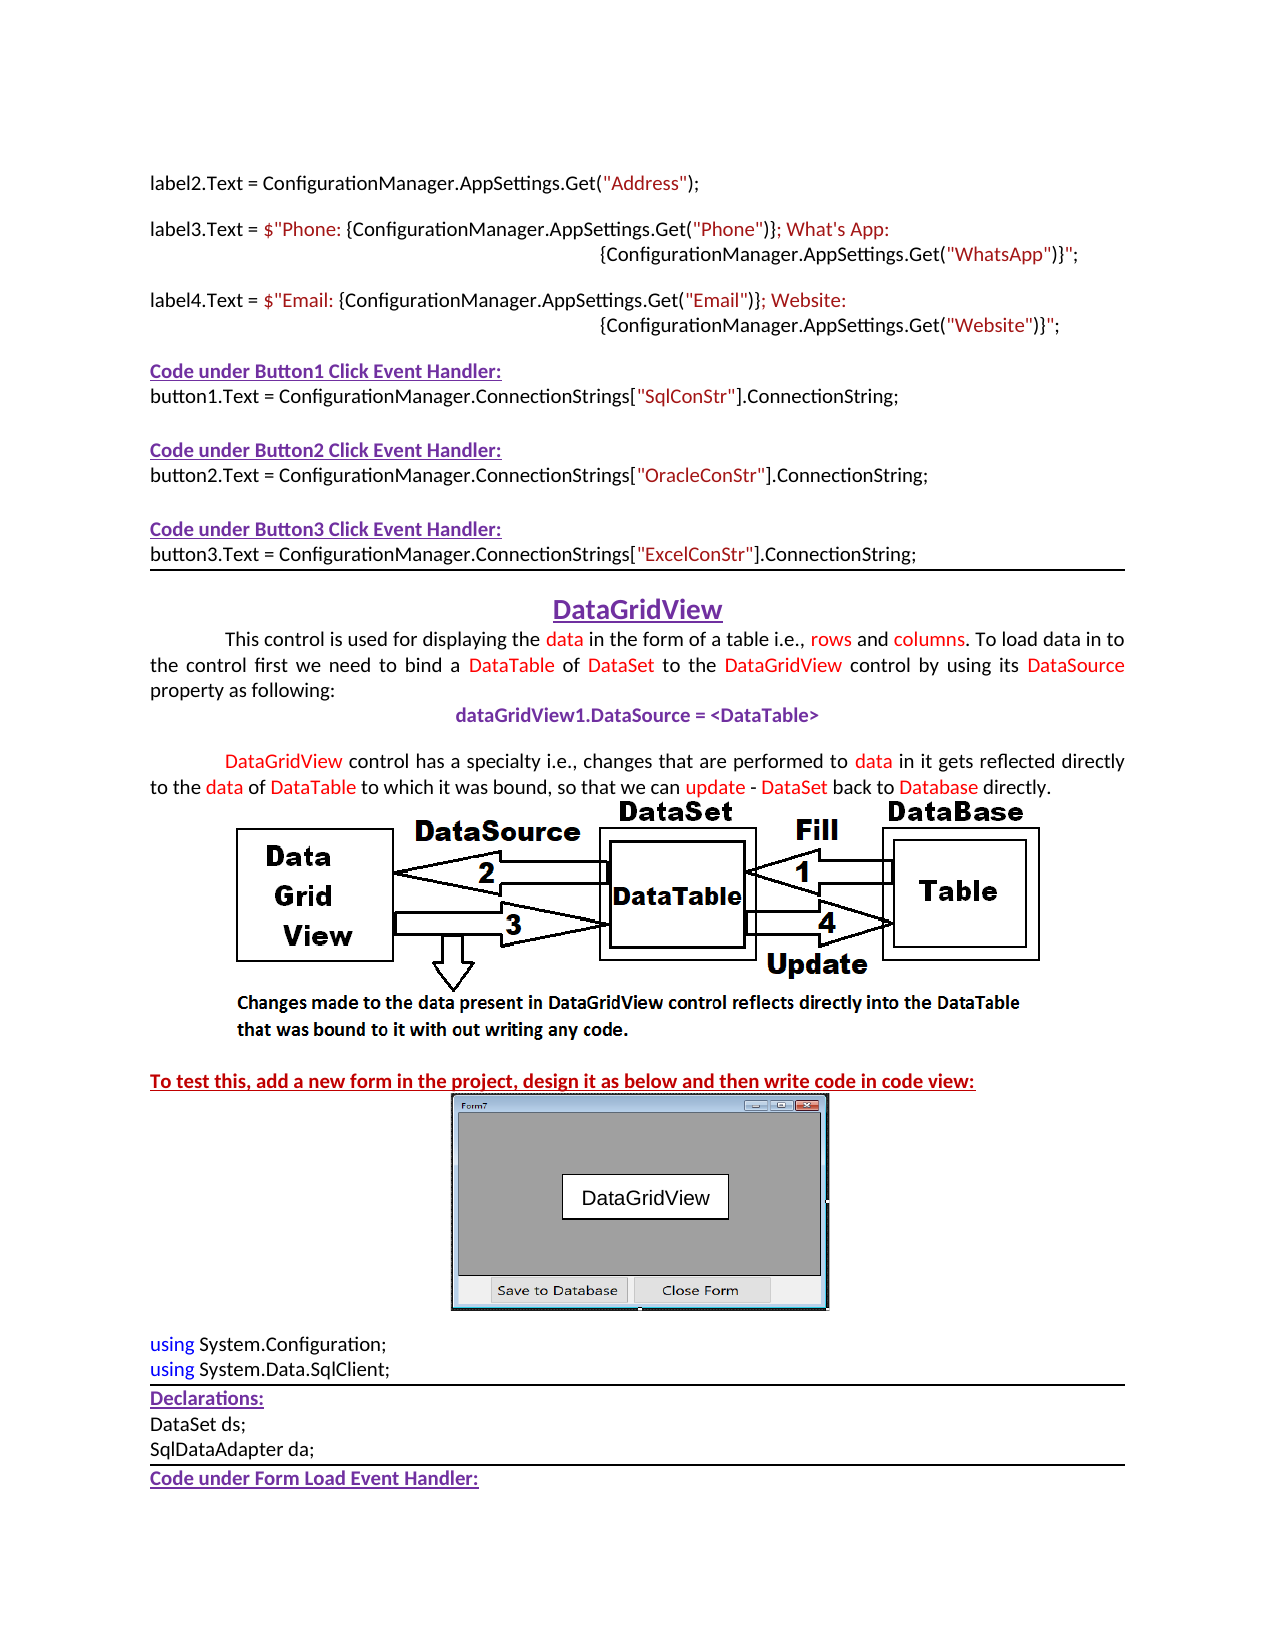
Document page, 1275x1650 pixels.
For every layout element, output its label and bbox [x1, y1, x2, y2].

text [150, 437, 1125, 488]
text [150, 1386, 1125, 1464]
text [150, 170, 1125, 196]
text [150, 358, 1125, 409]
picture [450, 1093, 830, 1311]
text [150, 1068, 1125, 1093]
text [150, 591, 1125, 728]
picture [234, 799, 1041, 1043]
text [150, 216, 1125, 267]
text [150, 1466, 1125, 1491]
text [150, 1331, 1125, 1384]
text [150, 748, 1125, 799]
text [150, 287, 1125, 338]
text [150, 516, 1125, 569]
